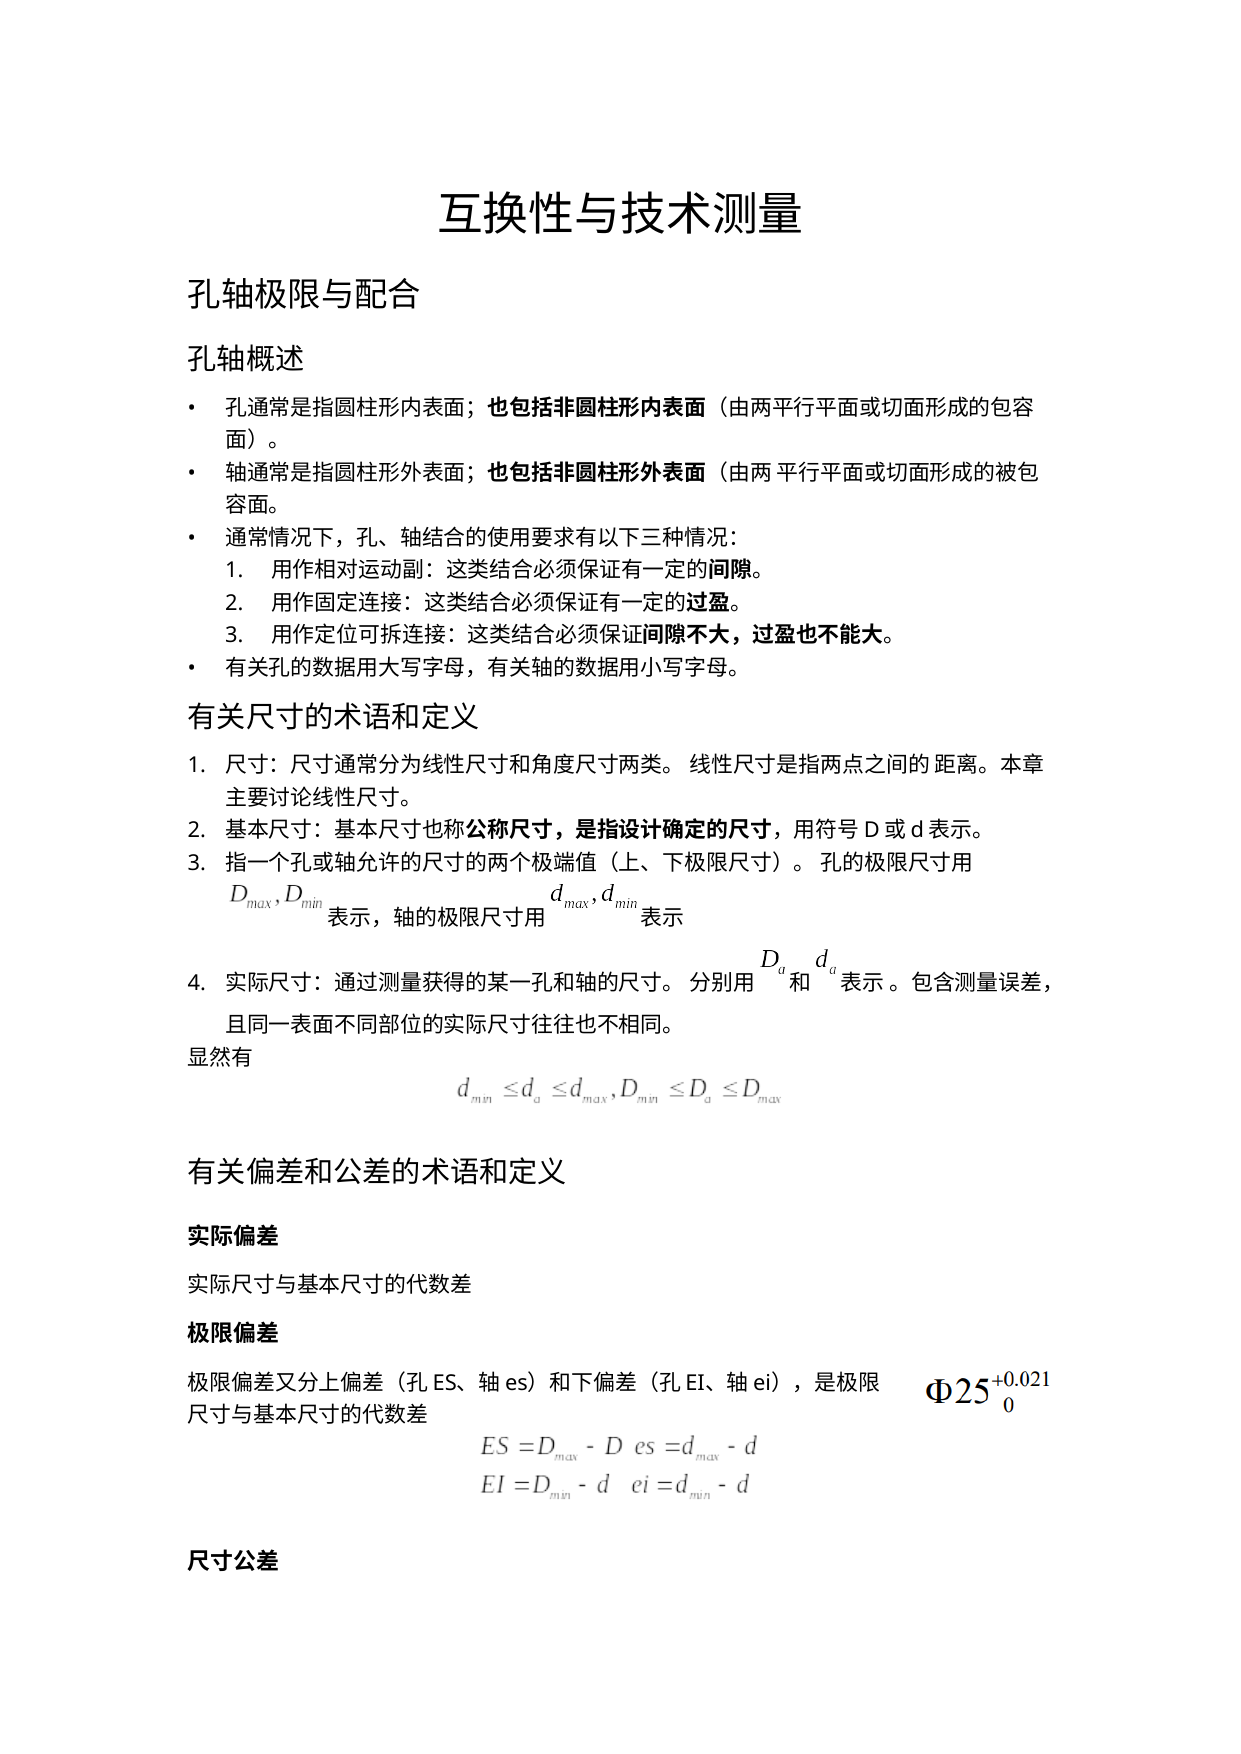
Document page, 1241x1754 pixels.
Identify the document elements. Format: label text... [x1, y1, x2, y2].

list 用作固定连接：这类结合必须保证有一定的过盈。 [225, 584, 1053, 617]
list 用作定位可拆连接：这类结合必须保证间隙不大，过盈也不能大。 [225, 617, 1053, 649]
text 显然有 [187, 1039, 1053, 1072]
text 极限偏差 [187, 1299, 1053, 1364]
text 极限偏差又分上偏差（孔ES、轴es）和下偏差（孔EI、轴ei），是极限尺寸与基本尺寸的代数差 [187, 1364, 1053, 1429]
list 尺寸：尺寸通常分为线性尺寸和角度尺寸两类。 线性尺寸是指两点之间的 距离。本章主要讨论线性尺寸。 [187, 747, 1053, 812]
text 尺寸公差 [187, 1527, 1053, 1592]
list 轴通常是指圆柱形外表面；也包括非圆柱形外表面（由两 平行平面或切面形成的被包容面。 [187, 454, 1053, 519]
picture [922, 1367, 1053, 1418]
list 孔通常是指圆柱形内表面；也包括非圆柱形内表面（由两平行平面或切面形成的包容面）。 [187, 389, 1053, 454]
text 有关偏差和公差的术语和定义 [187, 1137, 1053, 1202]
list 有关孔的数据用大写字母，有关轴的数据用小写字母。 [187, 649, 1053, 682]
list 基本尺寸：基本尺寸也称公称尺寸，是指设计确定的尺寸，用符号D或d表示。 [187, 812, 1053, 844]
text 实际尺寸与基本尺寸的代数差 [187, 1267, 1053, 1299]
text 实际偏差 [187, 1202, 1053, 1267]
text 孔轴概述 [187, 324, 1053, 389]
list 实际尺寸：通过测量获得的某一孔和轴的尺寸。 分别用和表示 。包含测量误差，且同一表面不同部位的实际尺寸往往也不相同。 [187, 942, 1053, 1039]
list 通常情况下，孔、轴结合的使用要求有以下三种情况： [187, 519, 1053, 552]
list 指一个孔或轴允许的尺寸的两个极端值（上、下极限尺寸）。 孔的极限尺寸用表示，轴的极限尺寸用表示 [187, 844, 1053, 942]
text 孔轴极限与配合 [187, 259, 1053, 324]
text 互换性与技术测量 [187, 162, 1053, 259]
text 有关尺寸的术语和定义 [187, 682, 1053, 747]
list 用作相对运动副：这类结合必须保证有一定的间隙。 [225, 552, 1053, 584]
